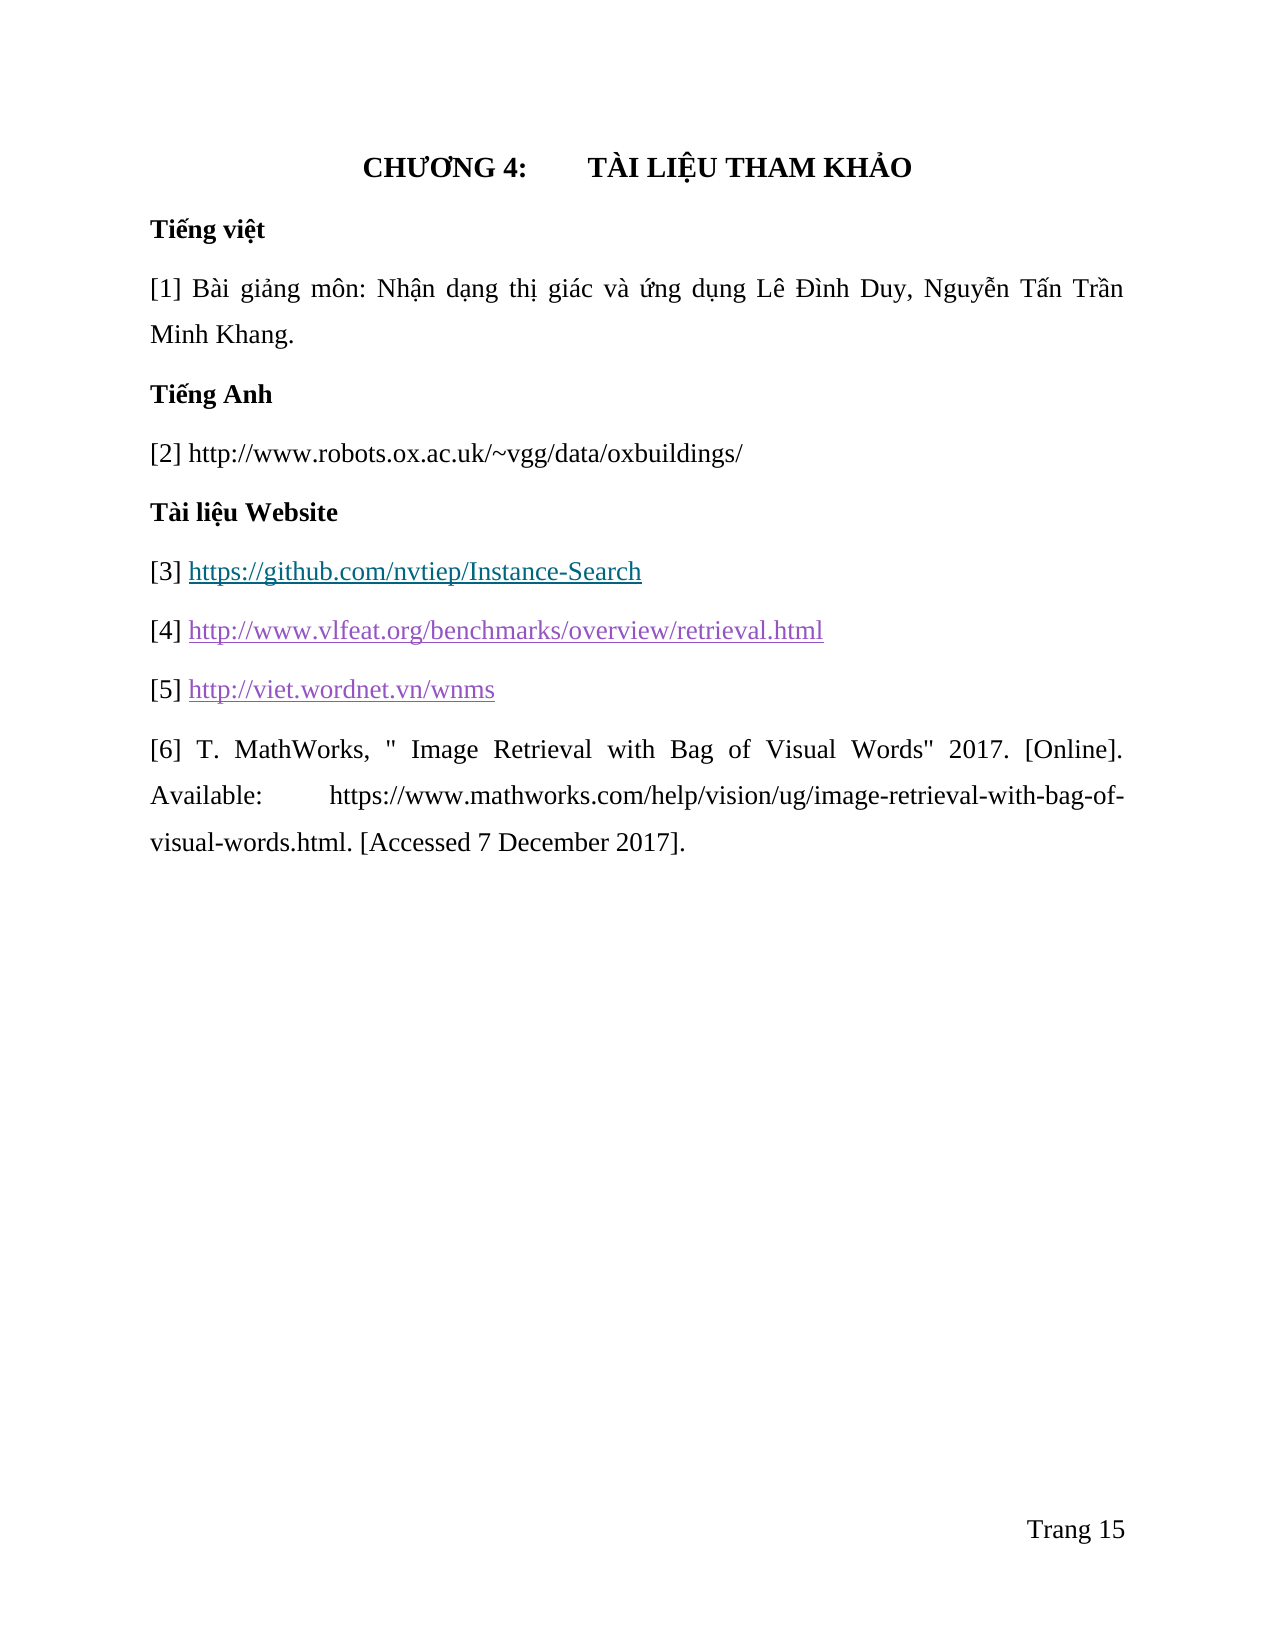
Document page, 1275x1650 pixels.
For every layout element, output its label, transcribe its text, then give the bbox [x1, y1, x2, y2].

text [1] Bài giảng môn: Nhận dạng thị giác và ứng dụng Lê Đình Duy, Nguyễn Tấn Trần Minh Khang. [150, 272, 1125, 350]
text [3] https://github.com/nvtiep/Instance-Search [150, 555, 1125, 586]
text [4] http://www.vlfeat.org/benchmarks/overview/retrieval.html [150, 614, 1125, 646]
text Tiếng Anh [150, 378, 1125, 409]
text [6] T. MathWorks, " Image Retrieval with Bag of Visual Words" 2017. [Online]. Available: https://www.mathworks.com/help/vision/ug/image-retrieval-with-bag-of-visual-words.html. [Accessed 7 December 2017]. [150, 733, 1125, 857]
text Tiếng việt [150, 213, 1125, 244]
text Tài liệu Website [150, 496, 1125, 527]
text [2] http://www.robots.ox.ac.uk/~vgg/data/oxbuildings/ [150, 437, 1125, 468]
text [5] http://viet.wordnet.vn/wnms [150, 674, 1125, 705]
subtitle TÀI LIỆU THAM KHẢO [150, 150, 1125, 183]
